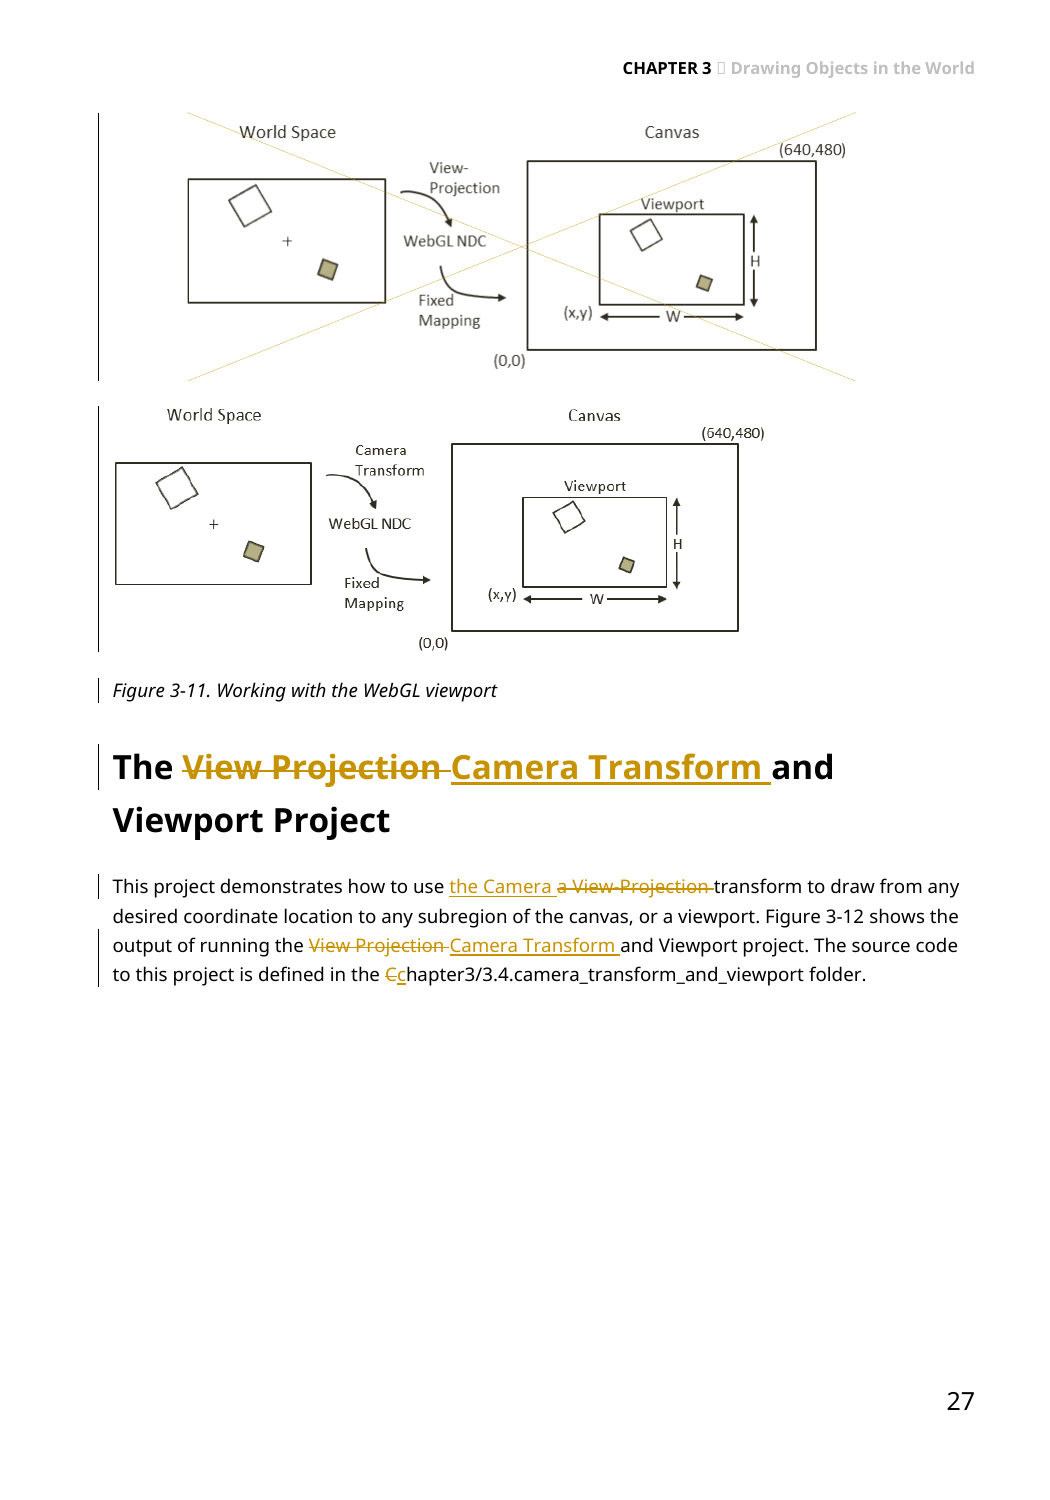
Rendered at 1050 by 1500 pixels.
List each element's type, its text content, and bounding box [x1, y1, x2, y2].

picture [189, 248, 854, 382]
text This project demonstrates how to use transform to draw from any desired coordinate location to any subregion of the canvas, or a viewport. Figure 3-12 shows the output of running the and Viewport project. The source code to this project is defined in the hapter3/3.4.camera_transform_and_viewport folder. [112, 874, 975, 987]
text Figure 3-11. Working with the WebGL viewport [112, 678, 975, 703]
picture [190, 112, 853, 246]
subtitle The and Viewport Project [112, 744, 975, 842]
picture [524, 113, 856, 380]
picture [112, 405, 765, 653]
picture [187, 113, 519, 380]
